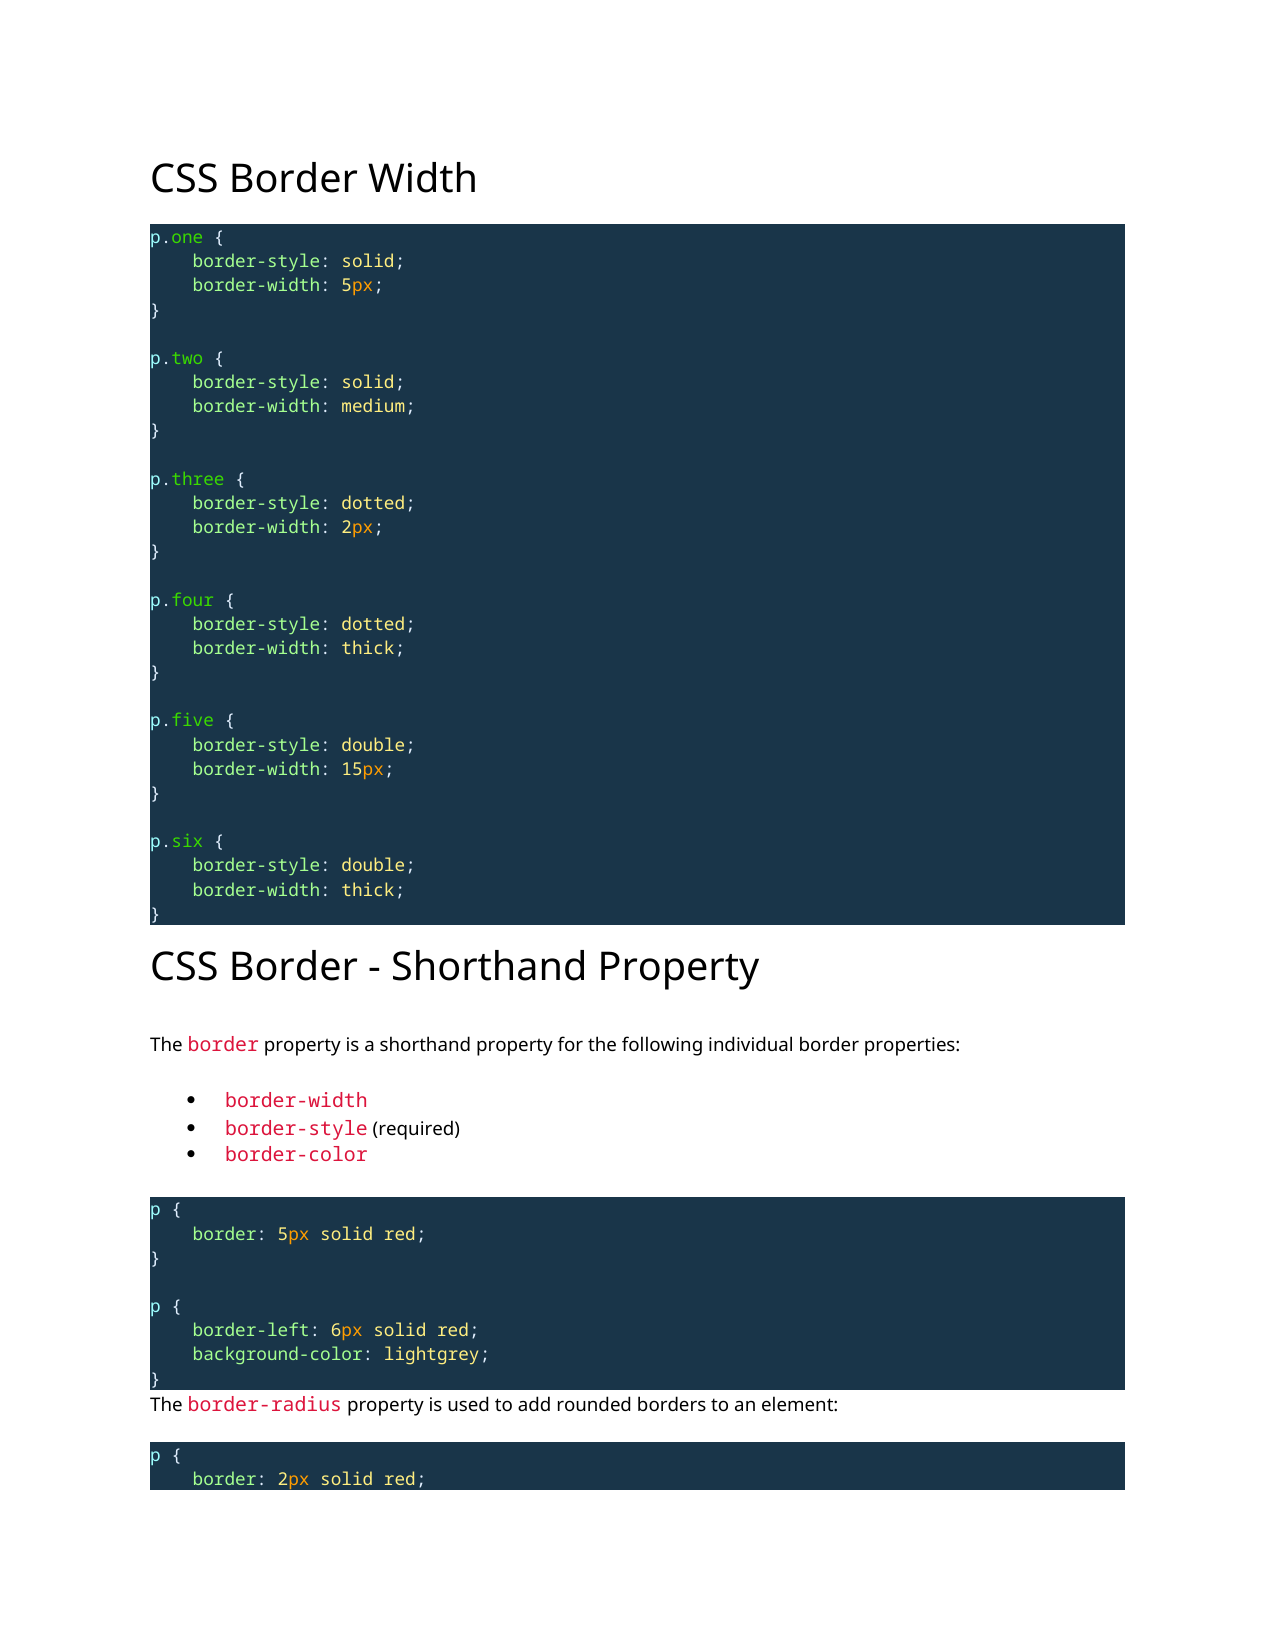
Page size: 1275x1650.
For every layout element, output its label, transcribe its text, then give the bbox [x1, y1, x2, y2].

text } [150, 901, 1125, 925]
text } [150, 1366, 1125, 1390]
text border-left: 6px solid red; [150, 1318, 1125, 1342]
text p { [150, 1442, 1125, 1466]
text } [150, 418, 1125, 442]
list border-width [187, 1087, 1125, 1114]
text p.five { [150, 708, 1125, 732]
text border-width: medium; [150, 394, 1125, 418]
text } [150, 297, 1125, 321]
text border-width: thick; [150, 635, 1125, 659]
text } [150, 780, 1125, 804]
text p.one { [150, 224, 1125, 249]
text p.four { [150, 587, 1125, 611]
text } [150, 1245, 1125, 1269]
text border-width: thick; [150, 877, 1125, 901]
list border-style (required) [187, 1114, 1125, 1141]
text } [150, 659, 1125, 684]
text } [150, 539, 1125, 563]
subtitle CSS Border - Shorthand Property [150, 938, 1125, 992]
text border-width: 2px; [150, 514, 1125, 539]
text background-color: lightgrey; [150, 1342, 1125, 1366]
subtitle CSS Border Width [150, 150, 1125, 204]
text border-width: 15px; [150, 756, 1125, 780]
text The border-radius property is used to add rounded borders to an element: [150, 1390, 1125, 1417]
text p.six { [150, 829, 1125, 853]
text border-style: solid; [150, 249, 1125, 273]
text border-style: double; [150, 853, 1125, 877]
text border: 2px solid red; [150, 1466, 1125, 1490]
text p { [150, 1293, 1125, 1318]
text p.two { [150, 345, 1125, 369]
list border-color [187, 1141, 1125, 1168]
text border-width: 5px; [150, 273, 1125, 297]
text border-style: dotted; [150, 490, 1125, 514]
text border-style: solid; [150, 369, 1125, 394]
text border-style: double; [150, 732, 1125, 756]
text p.three { [150, 466, 1125, 490]
text border-style: dotted; [150, 611, 1125, 635]
text The border property is a shorthand property for the following individual border properties: [150, 1030, 1125, 1057]
text border: 5px solid red; [150, 1221, 1125, 1245]
text p { [150, 1197, 1125, 1221]
